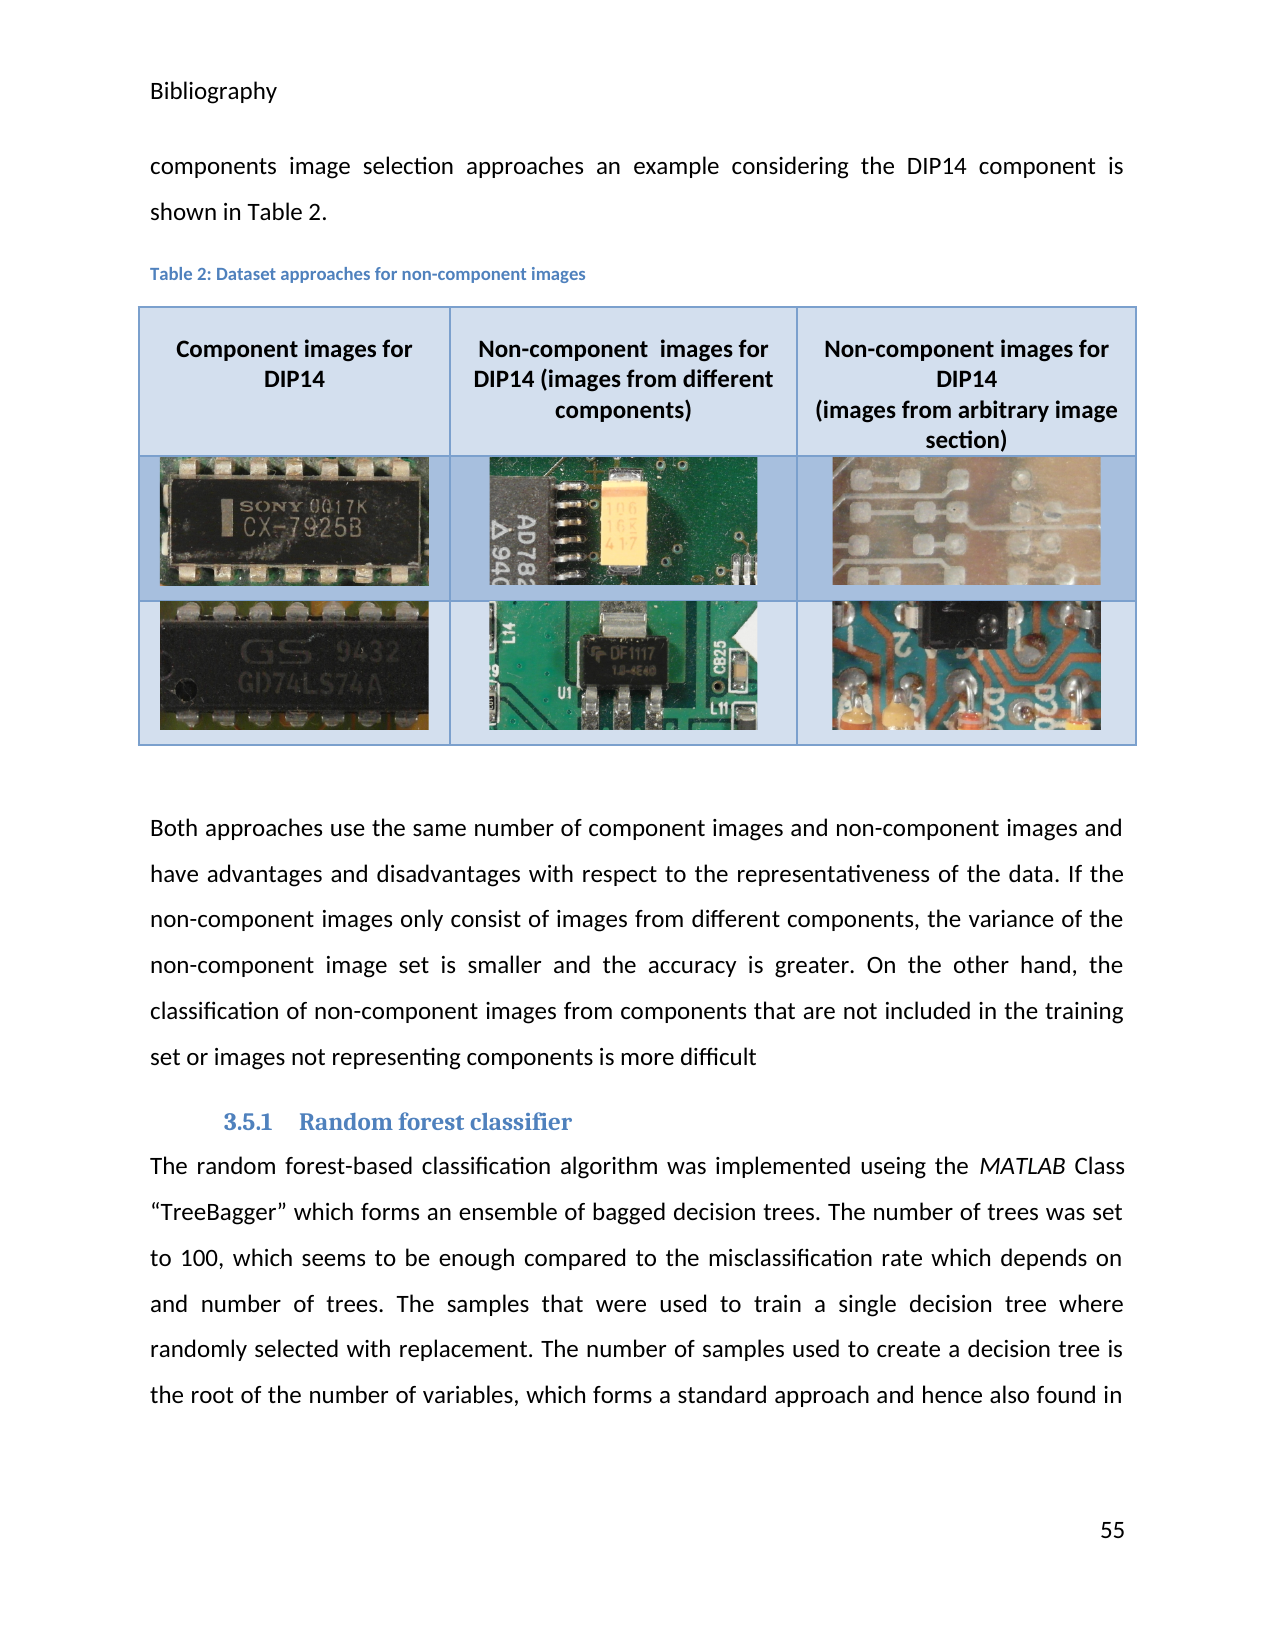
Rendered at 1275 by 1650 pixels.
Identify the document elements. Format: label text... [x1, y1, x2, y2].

table_header Component images for DIP14 [140, 308, 449, 455]
table_cell [451, 602, 796, 743]
picture [489, 601, 758, 730]
picture [832, 457, 1101, 585]
subtitle Random forest classifier [224, 1107, 1125, 1136]
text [150, 150, 1125, 226]
table_cell [140, 457, 449, 600]
table_cell [140, 602, 449, 743]
table_cell [451, 457, 796, 600]
picture [832, 601, 1101, 730]
text Both approaches use the same number of component images and non-component images and have advantages and disadvantages with respect to the representativeness of the data. If the non-component images only consist of images from different components, the variance of the non-component image set is smaller and the accuracy is greater. On the other hand, the classification of non-component images from components that are not included in the training set or images not representing components is more difficult [150, 812, 1125, 1071]
picture [159, 457, 429, 586]
table_header Non-component images for DIP14 (images from arbitrary image section) [798, 308, 1135, 455]
picture [160, 601, 429, 730]
picture [489, 457, 758, 585]
table_cell [798, 457, 1135, 600]
table_cell [798, 602, 1135, 743]
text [150, 1151, 1125, 1410]
table_header Non-component images for DIP14 (images from different components) [451, 308, 796, 455]
